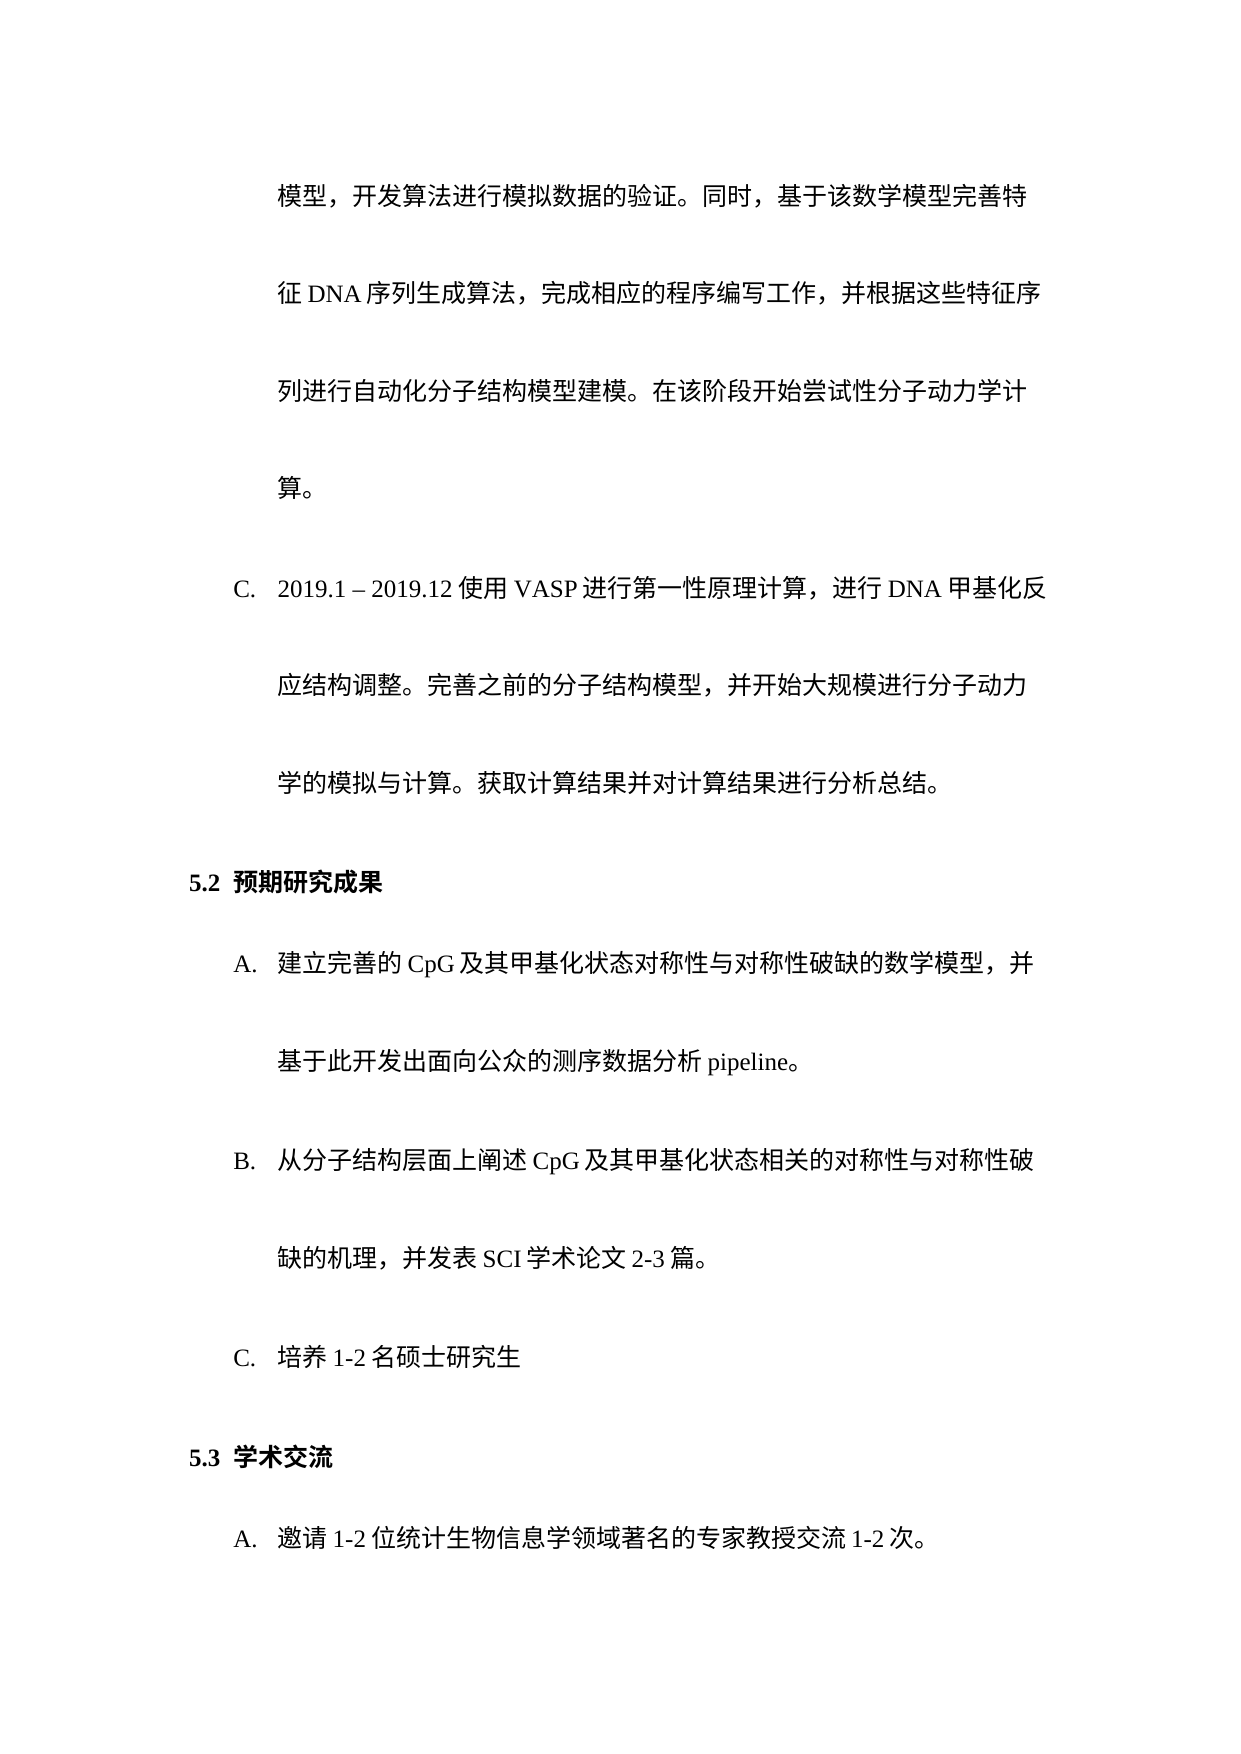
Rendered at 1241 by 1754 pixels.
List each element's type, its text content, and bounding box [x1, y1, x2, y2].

text 学术交流 [189, 1423, 1051, 1488]
text 建立完善的CpG及其甲基化状态对称性与对称性破缺的数学模型，并基于此开发出面向公众的测序数据分析pipeline。 [233, 929, 1051, 1092]
text 培养1-2名硕士研究生 [233, 1323, 1051, 1388]
text 邀请1-2位统计生物信息学领域著名的专家教授交流1-2次。 [233, 1504, 1051, 1569]
text 从分子结构层面上阐述CpG及其甲基化状态相关的对称性与对称性破缺的机理，并发表SCI学术论文2-3篇。 [233, 1126, 1051, 1289]
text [233, 162, 1051, 519]
text 2019.1 – 2019.12 使用VASP进行第一性原理计算，进行DNA甲基化反应结构调整。完善之前的分子结构模型，并开始大规模进行分子动力学的模拟与计算。获取计算结果并对计算结果进行分析总结。 [233, 554, 1051, 814]
text 预期研究成果 [189, 848, 1051, 913]
